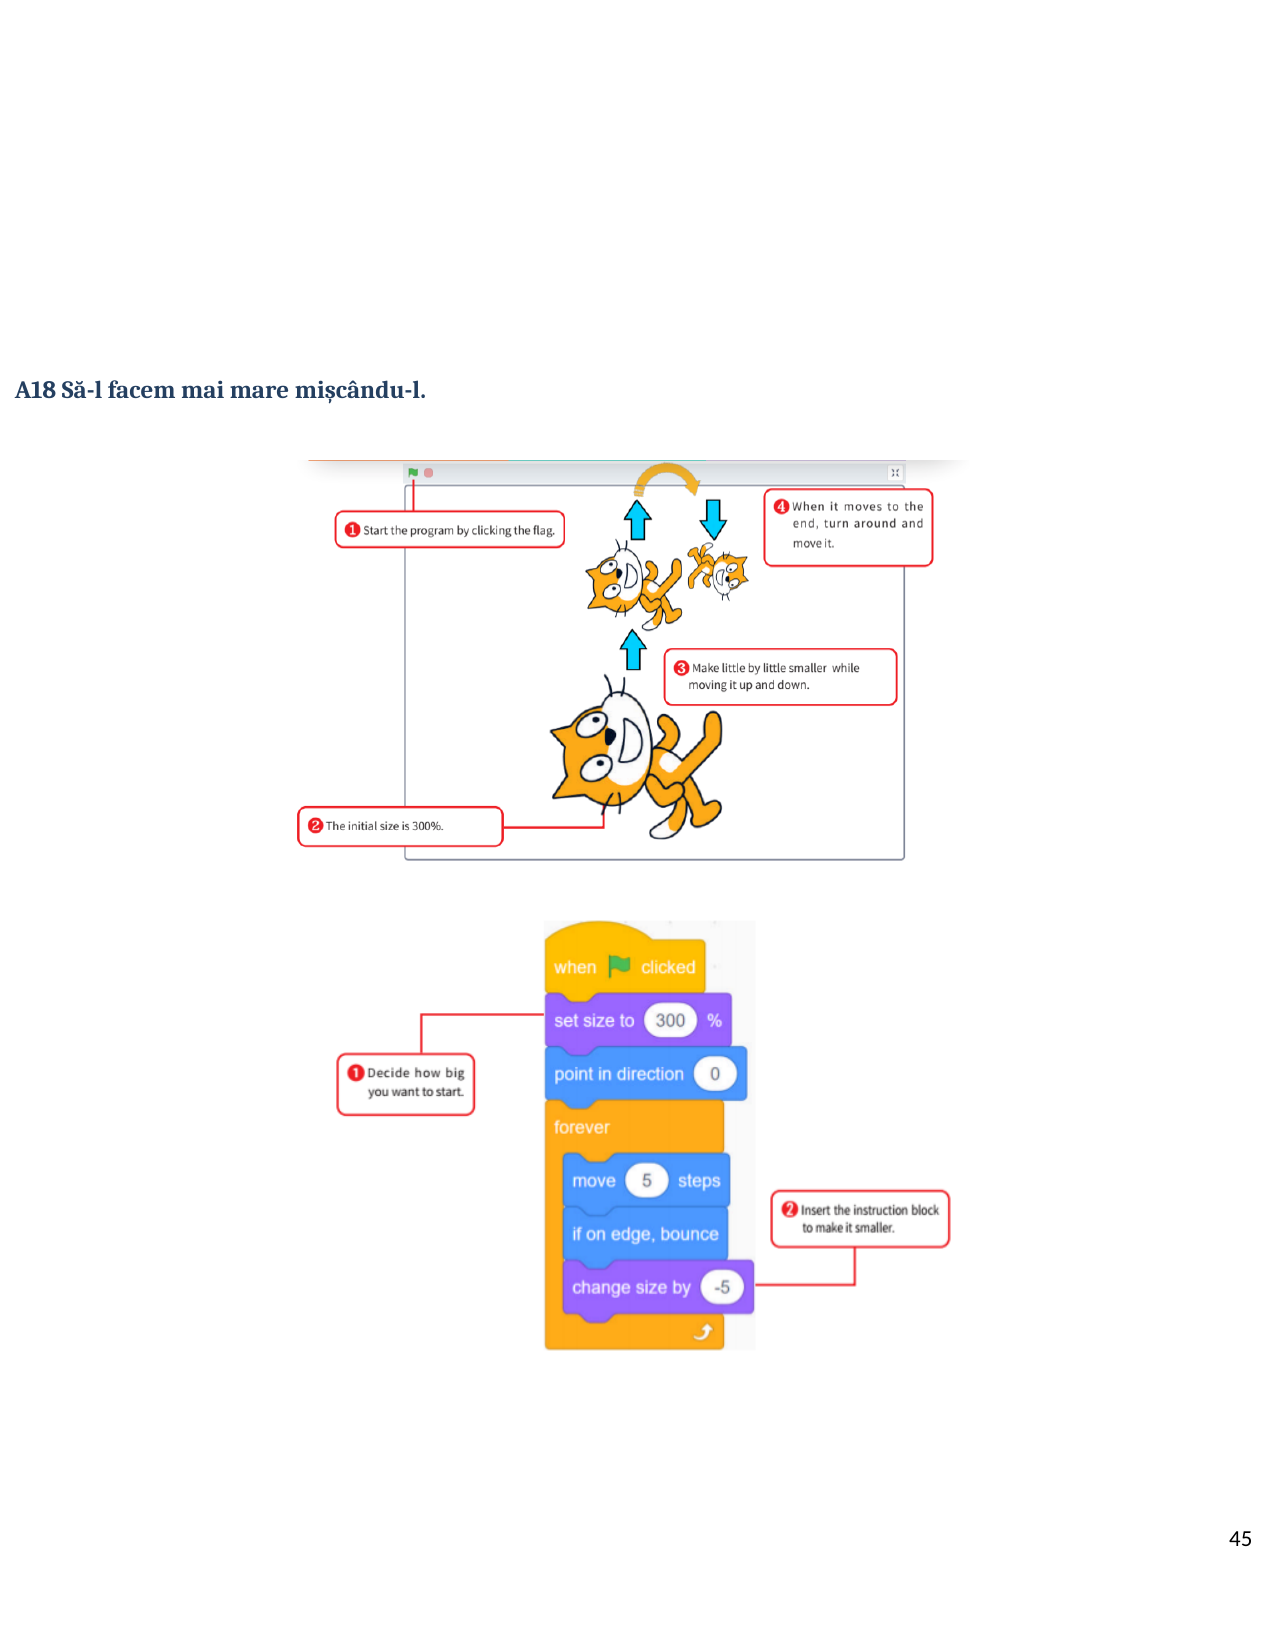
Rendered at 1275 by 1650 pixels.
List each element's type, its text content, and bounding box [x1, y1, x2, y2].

picture [310, 917, 957, 1358]
subtitle A18 Să-l facem mai mare mișcându-l. [14, 376, 1252, 404]
picture [297, 460, 970, 862]
